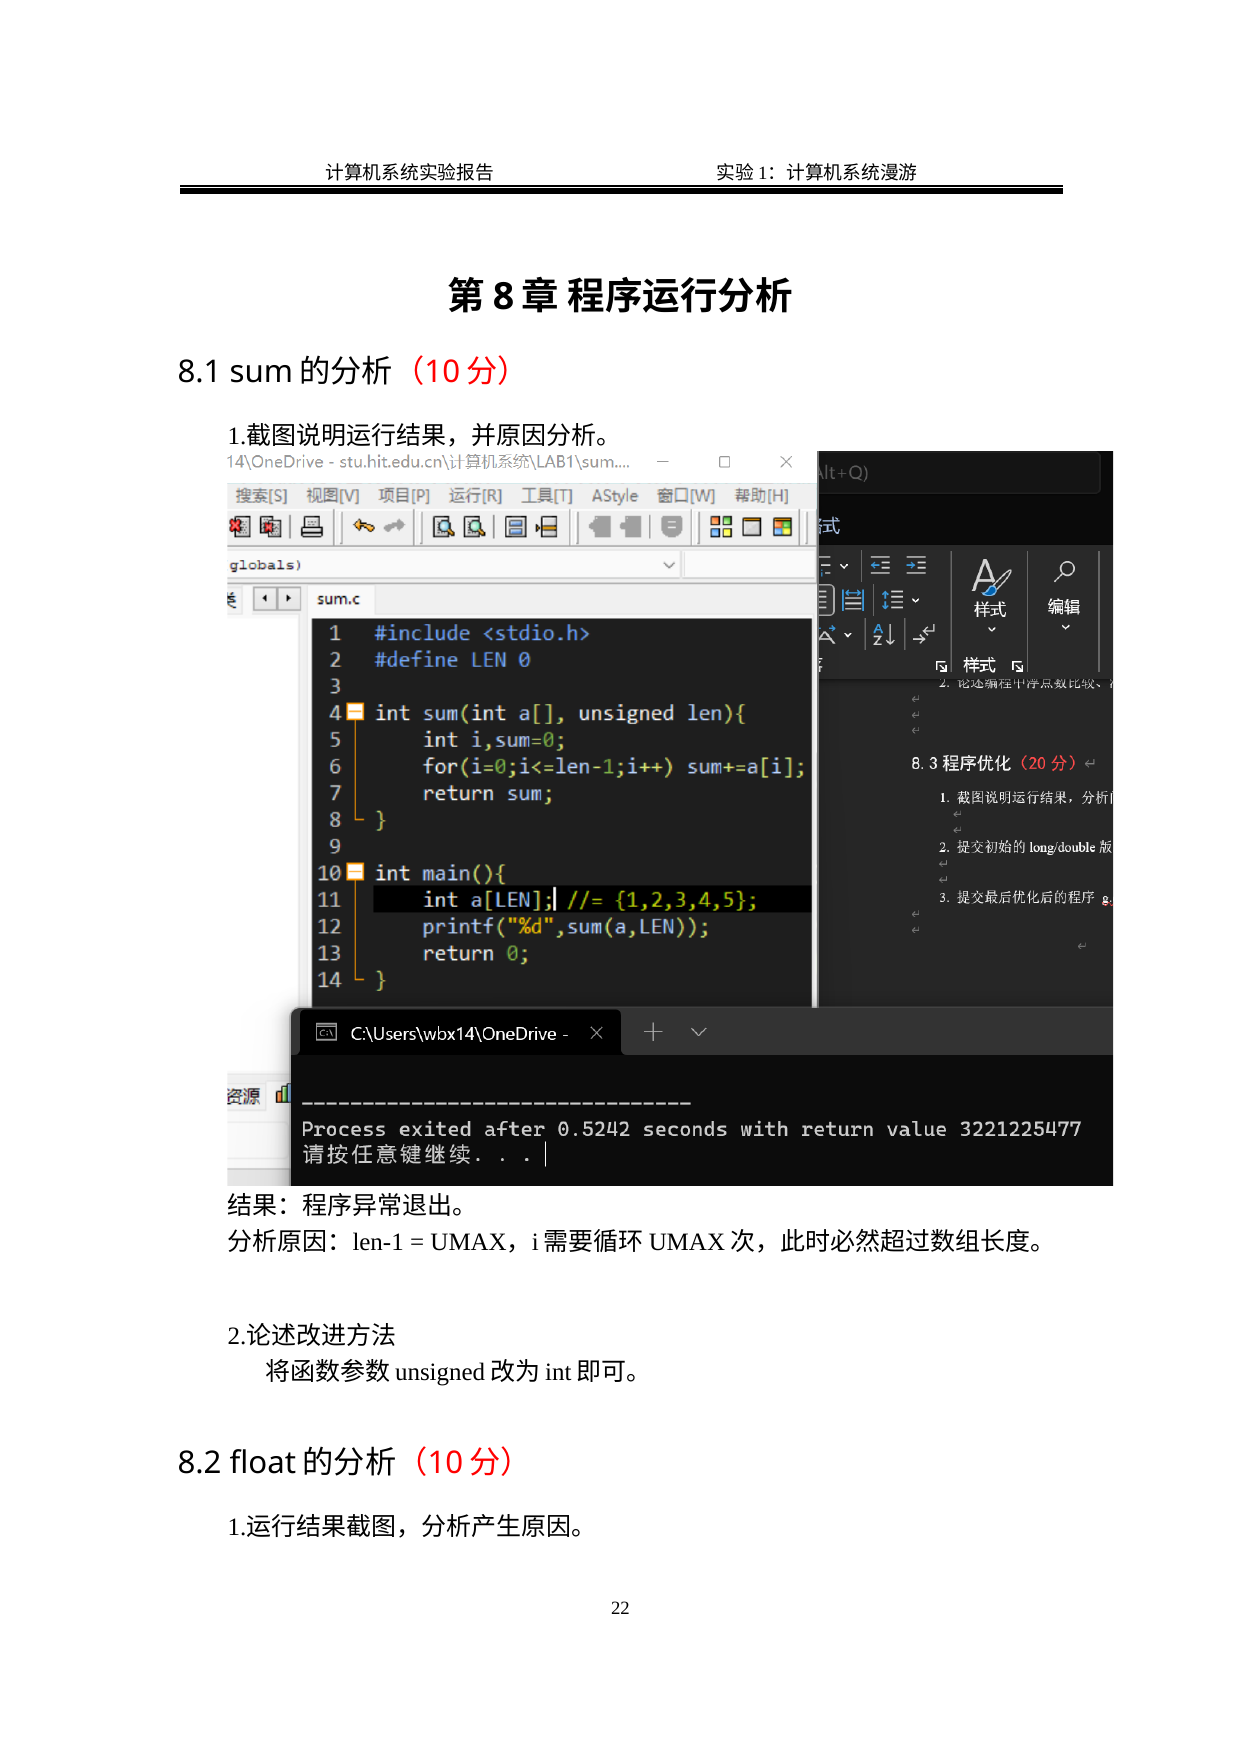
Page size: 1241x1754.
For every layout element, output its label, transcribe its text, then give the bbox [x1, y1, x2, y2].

text 1.截图说明运行结果，并原因分析。 [177, 415, 1063, 452]
subtitle 第8章 程序运行分析 [177, 242, 1063, 326]
text 将函数参数unsigned改为int即可。 [177, 1352, 1063, 1388]
picture [227, 451, 1114, 1186]
text 分析原因：len-1 = UMAX，i需要循环UMAX次，此时必然超过数组长度。 [177, 1222, 1063, 1258]
text 结果：程序异常退出。 [177, 1185, 1063, 1222]
subtitle 8.1 sum的分析（10分） [177, 351, 1063, 390]
subtitle 8.2 float的分析（10分） [177, 1442, 1063, 1481]
text 1.运行结果截图，分析产生原因。 [177, 1506, 1063, 1542]
text 2.论述改进方法 [177, 1315, 1063, 1352]
